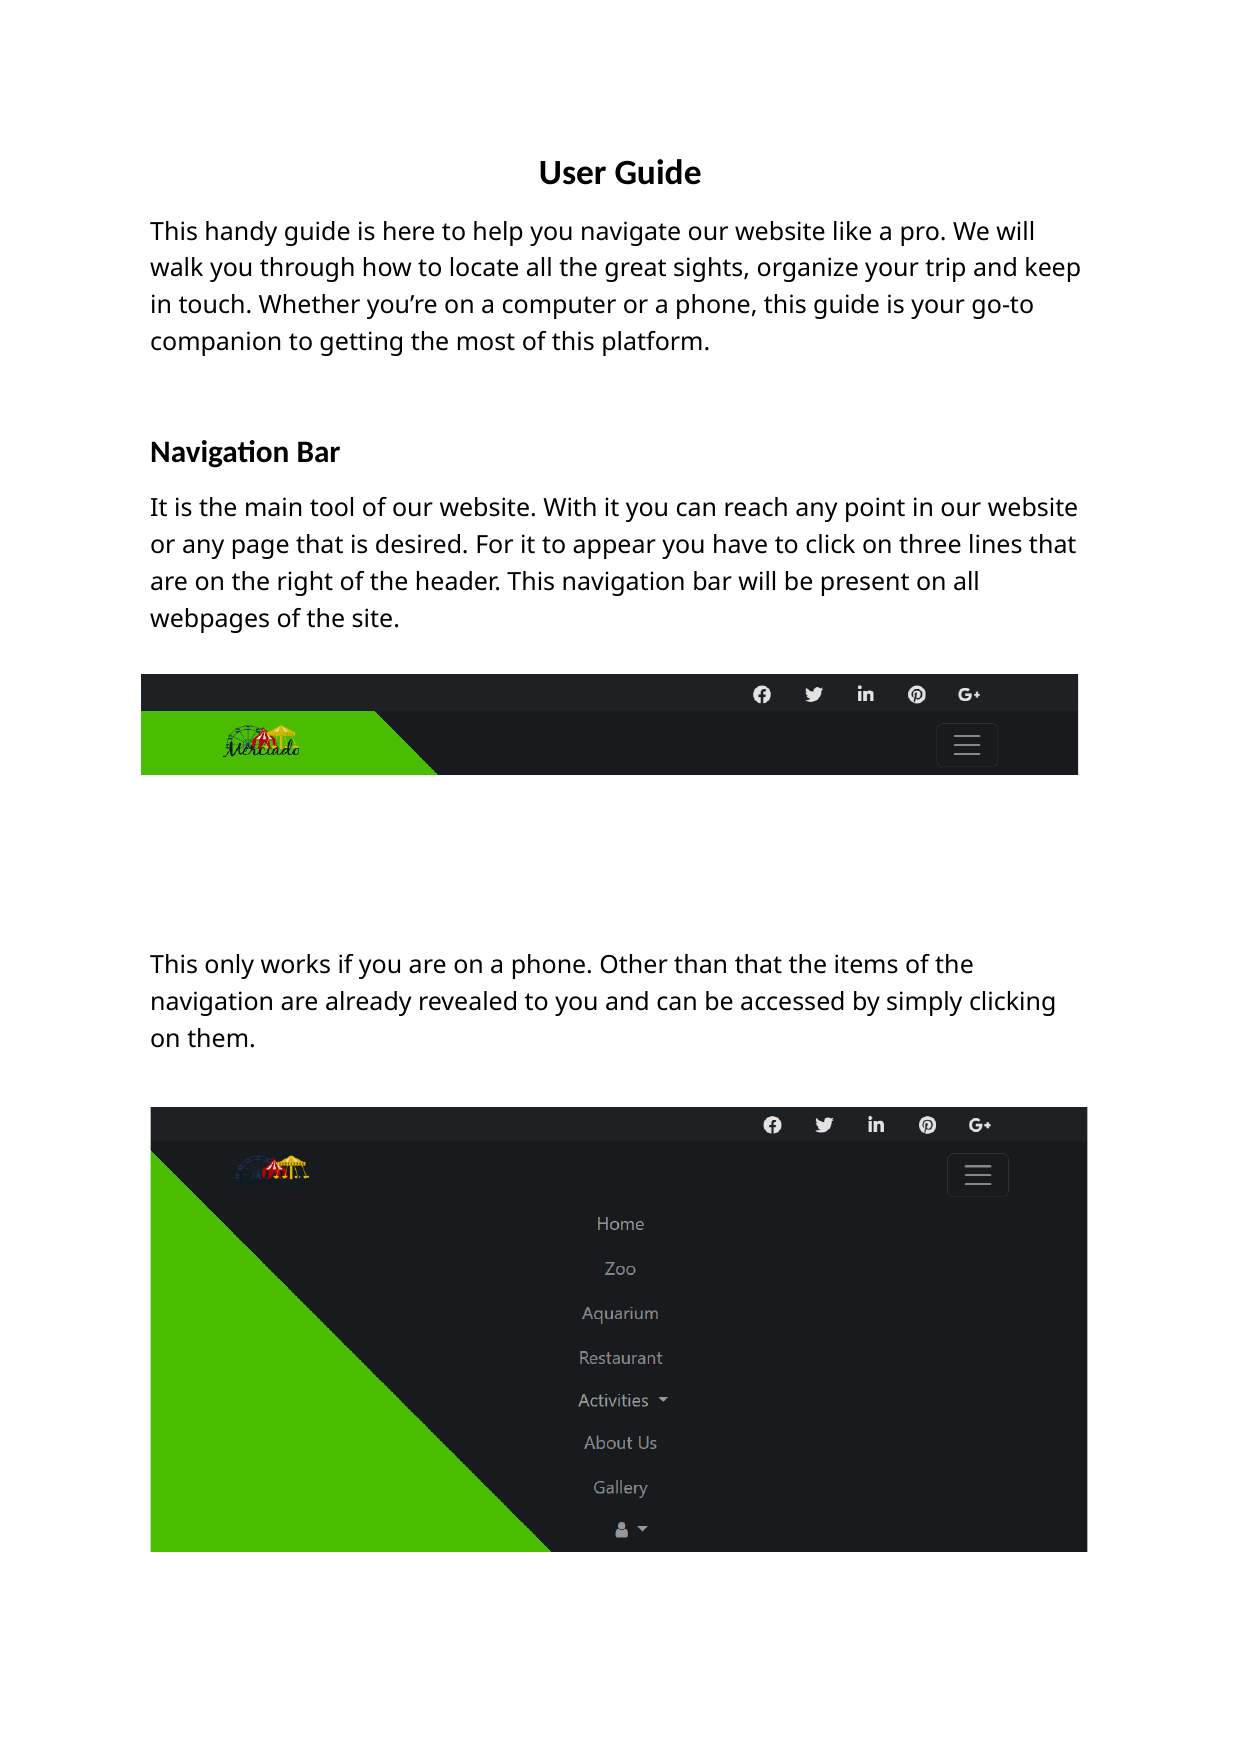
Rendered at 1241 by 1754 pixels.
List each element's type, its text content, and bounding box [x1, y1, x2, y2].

picture [150, 1107, 1087, 1551]
text This handy guide is here to help you navigate our website like a pro. We will walk you through how to locate all the great sights, organize your trip and keep in touch. Whether you’re on a computer or a phone, this guide is your go-to companion to getting the most of this platform. [150, 213, 1090, 358]
text This only works if you are on a phone. Other than that the items of the navigation are already revealed to you and can be accessed by simply clicking on them. [150, 947, 1090, 1054]
text User Guide [150, 150, 1090, 193]
picture [140, 674, 1078, 775]
text It is the main tool of our website. With it you can reach any point in our website or any page that is desired. For it to appear you have to click on three lines that are on the right of the header. This navigation bar will be present on all webpages of the site. [150, 490, 1090, 634]
text Navigation Bar [150, 432, 1090, 470]
